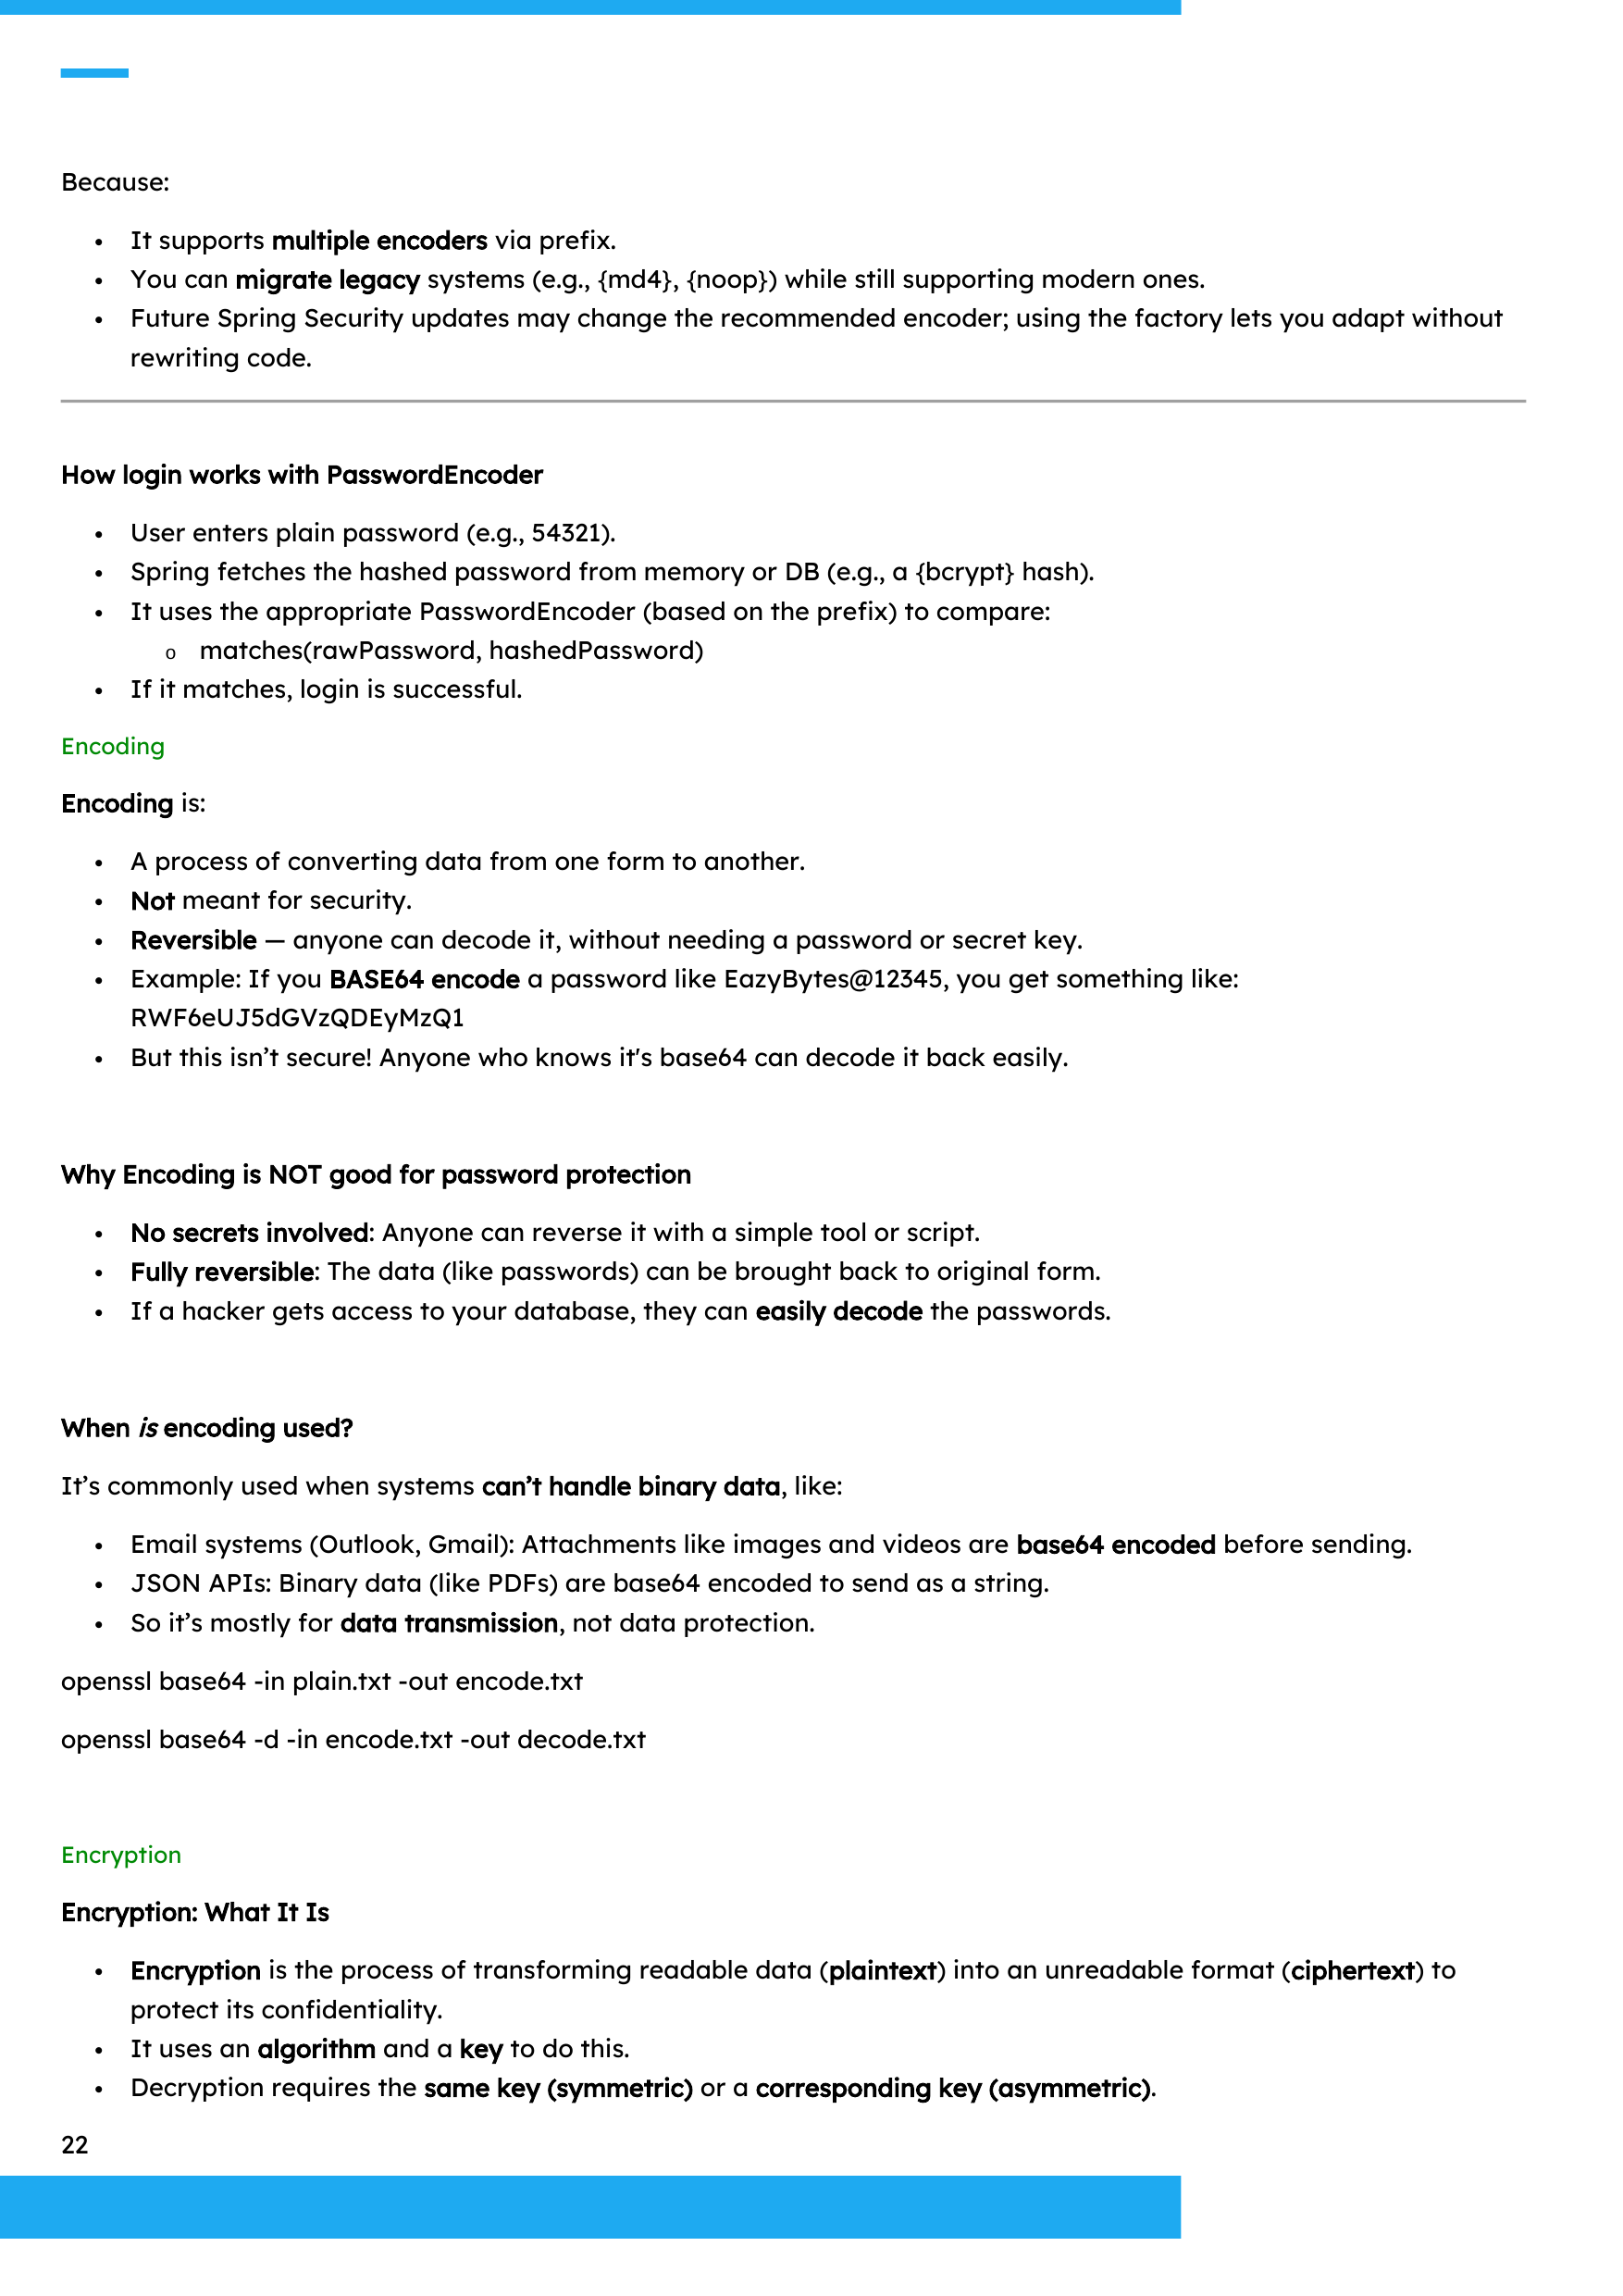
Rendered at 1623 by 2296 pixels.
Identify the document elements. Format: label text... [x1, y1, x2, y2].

text Encryption: What It Is [61, 1895, 1526, 1927]
list It uses an algorithm and a key to do this. [95, 2032, 1526, 2064]
list matches(rawPassword, hashedPassword) [165, 634, 1526, 665]
list Spring fetches the hashed password from memory or DB (e.g., a {bcrypt} hash). [95, 556, 1526, 587]
list Example: If you BASE64 encode a password like EazyBytes@12345, you get something like: RWF6eUJ5dGVzQDEyMzQ1 [95, 962, 1526, 1034]
list You can migrate legacy systems (e.g., {md4}, {noop}) while still supporting modern ones. [95, 263, 1526, 294]
list Not meant for security. [95, 885, 1526, 916]
list JSON APIs: Binary data (like PDFs) are base64 encoded to send as a string. [95, 1568, 1526, 1599]
list Fully reversible: The data (like passwords) can be brought back to original form. [95, 1256, 1526, 1287]
text When is encoding used? [61, 1411, 1526, 1443]
text openssl base64 -d -in encode.txt -out decode.txt [61, 1723, 1526, 1755]
text Because: [61, 166, 1526, 197]
list Email systems (Outlook, Gmail): Attachments like images and videos are base64 encoded before sending. [95, 1528, 1526, 1559]
subtitle Encoding [61, 732, 1526, 761]
list User enters plain password (e.g., 54321). [95, 516, 1526, 548]
list It uses the appropriate PasswordEncoder (based on the prefix) to compare: [95, 595, 1526, 627]
list But this isn’t secure! Anyone who knows it's base64 can decode it back easily. [95, 1041, 1526, 1073]
picture [0, 0, 1182, 15]
text How login works with PasswordEncoder [61, 458, 1526, 490]
text Encoding is: [61, 787, 1526, 818]
list Reversible — anyone can decode it, without needing a password or secret key. [95, 924, 1526, 955]
list It supports multiple encoders via prefix. [95, 224, 1526, 255]
list A process of converting data from one form to another. [95, 845, 1526, 876]
text openssl base64 -in plain.txt -out encode.txt [61, 1665, 1526, 1696]
list Future Spring Security updates may change the recommended encoder; using the factory lets you adapt without rewriting code. [95, 303, 1526, 373]
list Encryption is the process of transforming readable data (plaintext) into an unreadable format (ciphertext) to protect its confidentiality. [95, 1955, 1526, 2025]
picture [0, 2176, 1182, 2239]
list Decryption requires the same key (symmetric) or a corresponding key (asymmetric). [95, 2071, 1526, 2103]
subtitle Encryption [61, 1840, 1526, 1869]
text It’s commonly used when systems can’t handle binary data, like: [61, 1470, 1526, 1501]
list If it matches, login is successful. [95, 673, 1526, 704]
list If a hacker gets access to your database, they can easily decode the passwords. [95, 1295, 1526, 1326]
list No secrets involved: Anyone can reverse it with a simple tool or script. [95, 1216, 1526, 1247]
text Why Encoding is NOT good for password protection [61, 1158, 1526, 1189]
list So it’s mostly for data transmission, not data protection. [95, 1607, 1526, 1638]
picture [60, 68, 129, 78]
